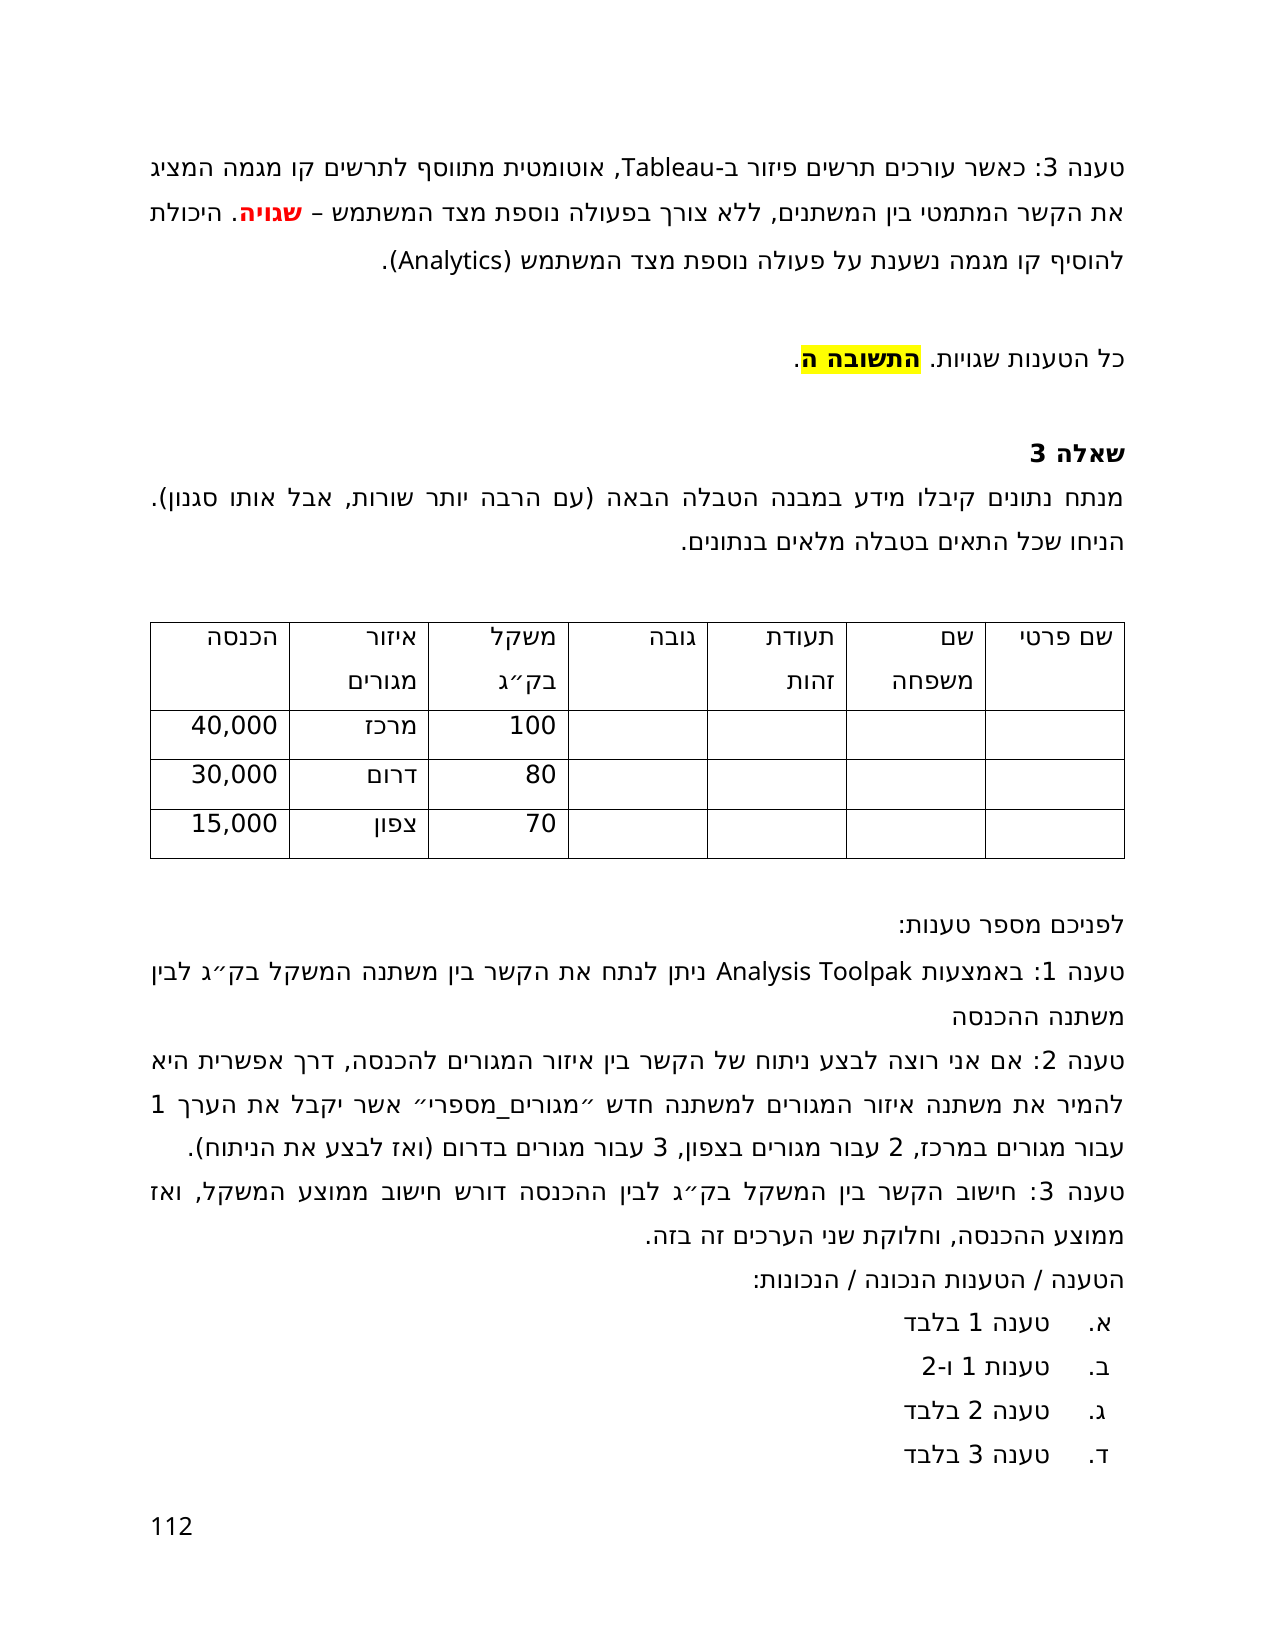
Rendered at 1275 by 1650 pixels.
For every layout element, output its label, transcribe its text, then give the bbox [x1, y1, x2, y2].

table_header משקל בק״ג [429, 623, 568, 710]
table_header תעודת זהות [708, 623, 846, 710]
table_cell [847, 810, 985, 858]
text שאלה 3 [150, 439, 1125, 468]
text מנתח נתונים קיבלו מידע במבנה הטבלה הבאה (עם הרבה יותר שורות, אבל אותו סגנון). הניחו שכל התאים בטבלה מלאים בנתונים. [150, 483, 1125, 556]
table_header הכנסה [151, 623, 289, 710]
table_cell [569, 760, 707, 808]
table_cell [847, 760, 985, 808]
text טענה 3: כאשר עורכים תרשים פיזור ב-Tableau, אוטומטית מתווסף לתרשים קו מגמה המציג את הקשר המתמטי בין המשתנים, ללא צורך בפעולה נוספת מצד המשתמש – שגויה. היכולת להוסיף קו מגמה נשענת על פעולה נוספת מצד המשתמש (Analytics). [150, 150, 1125, 276]
table_cell מרכז [290, 711, 428, 759]
table_cell [708, 810, 846, 858]
table_header שם משפחה [847, 623, 985, 710]
list טענות 1 ו-2 [150, 1352, 1087, 1382]
table_cell 80 [429, 760, 568, 808]
table_header שם פרטי [986, 623, 1124, 710]
table_cell [708, 760, 846, 808]
table_cell 15,000 [151, 810, 289, 858]
list טענה 3 בלבד [150, 1440, 1087, 1469]
table_cell [986, 810, 1124, 858]
text טענה 3: חישוב הקשר בין המשקל בק״ג לבין ההכנסה דורש חישוב ממוצע המשקל, ואז ממוצע ההכנסה, וחלוקת שני הערכים זה בזה. [150, 1177, 1125, 1250]
table_cell 40,000 [151, 711, 289, 759]
text טענה 1: באמצעות Analysis Toolpak ניתן לנתח את הקשר בין משתנה המשקל בק״ג לבין משתנה ההכנסה [150, 954, 1125, 1032]
table_cell 70 [429, 810, 568, 858]
table_cell [569, 711, 707, 759]
table_cell 30,000 [151, 760, 289, 808]
table_cell [986, 760, 1124, 808]
table_cell [708, 711, 846, 759]
list טענה 1 בלבד [150, 1309, 1087, 1338]
table_cell 100 [429, 711, 568, 759]
list טענה 2 בלבד [150, 1396, 1087, 1425]
table_header איזור מגורים [290, 623, 428, 710]
text כל הטענות שגויות. התשובה ה. [150, 344, 1125, 374]
table_header גובה [569, 623, 707, 710]
table_cell דרום [290, 760, 428, 808]
table_cell צפון [290, 810, 428, 858]
text הטענה / הטענות הנכונה / הנכונות: [150, 1265, 1125, 1294]
table_cell [569, 810, 707, 858]
table_cell [847, 711, 985, 759]
text לפניכם מספר טענות: [150, 910, 1125, 939]
table_cell [986, 711, 1124, 759]
